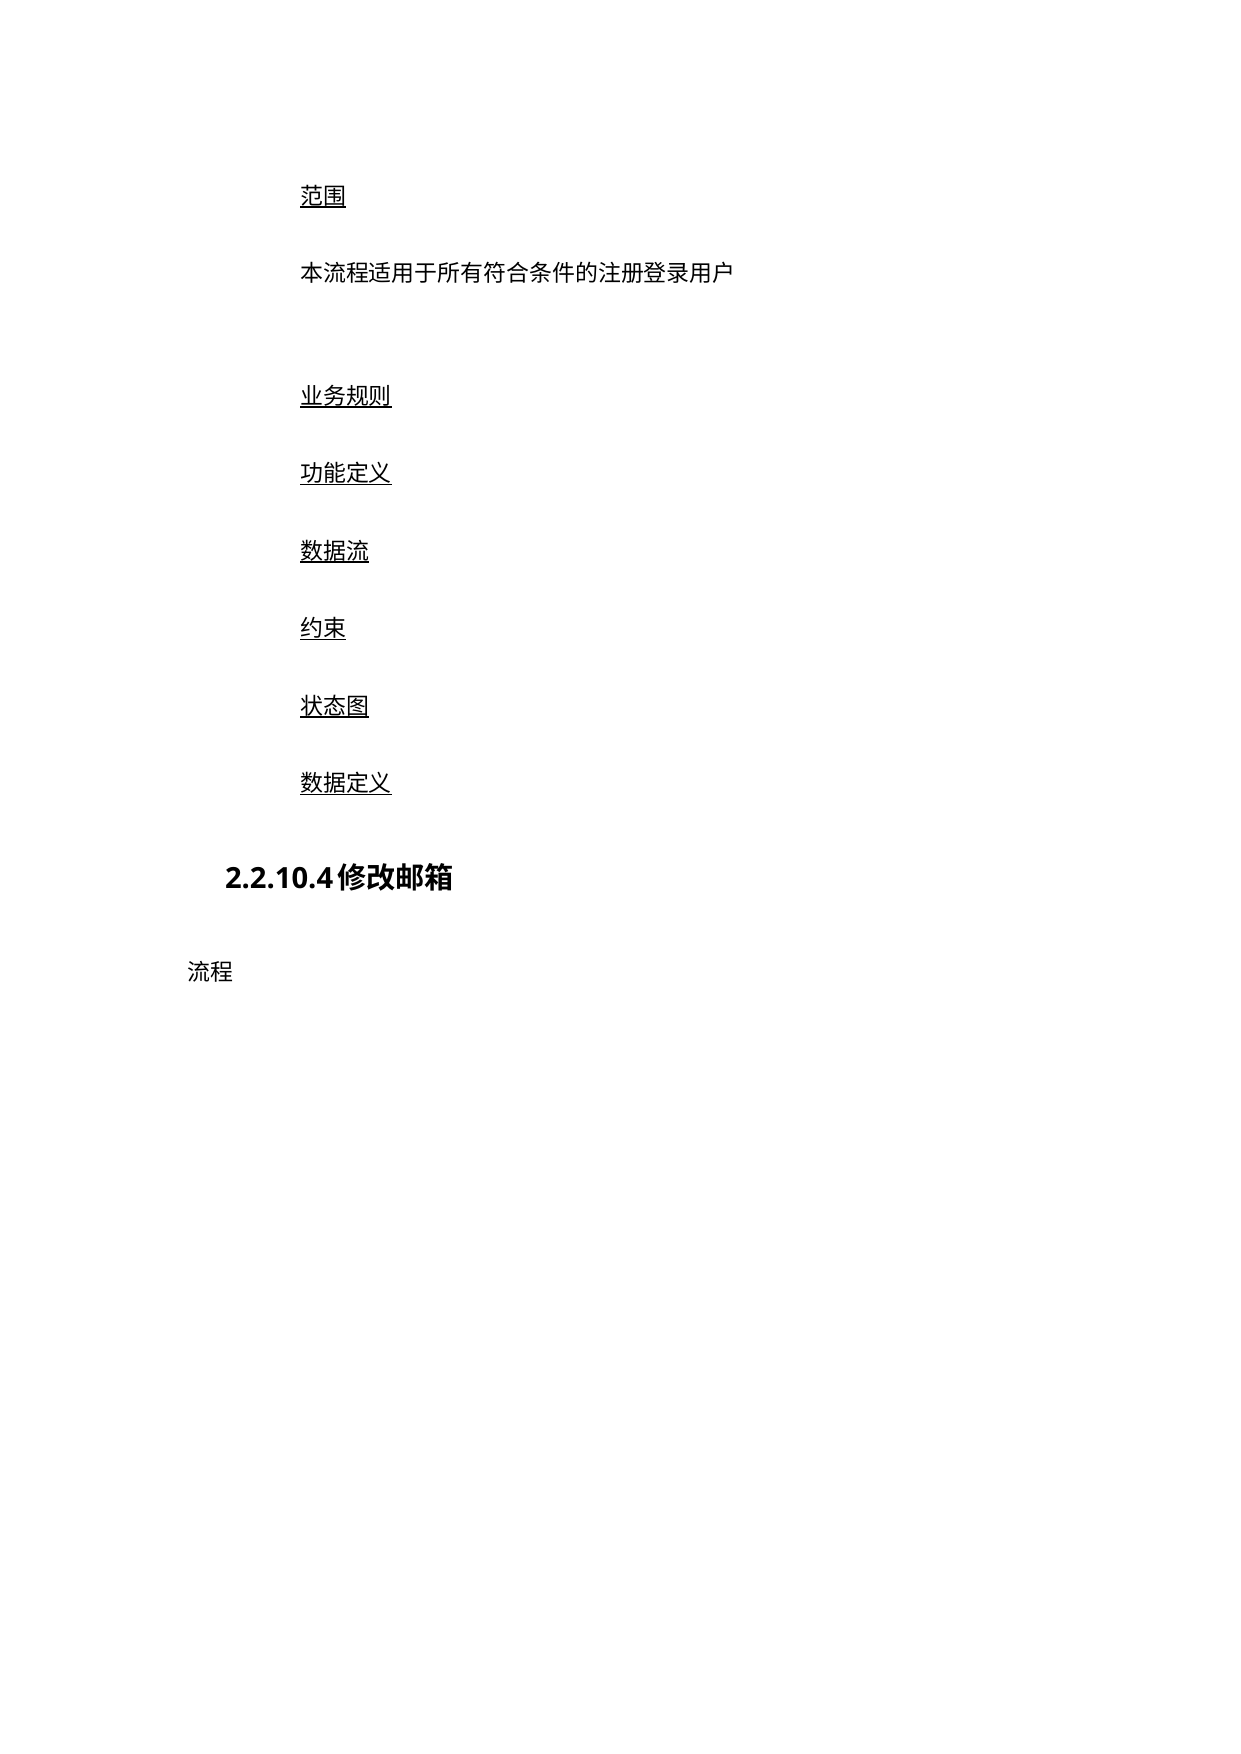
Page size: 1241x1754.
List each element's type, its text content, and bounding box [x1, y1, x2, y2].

text 功能定义 [300, 439, 1053, 504]
text 数据流 [300, 517, 1053, 582]
text 业务规则 [300, 362, 1053, 427]
text 本流程适用于所有符合条件的注册登录用户 [300, 239, 1053, 304]
text 状态图 [300, 672, 1053, 737]
subtitle 修改邮箱 [225, 844, 1053, 909]
text 流程 [187, 938, 1053, 1003]
text 约束 [300, 594, 1053, 659]
text 数据定义 [300, 749, 1053, 814]
text 范围 [300, 162, 1053, 227]
